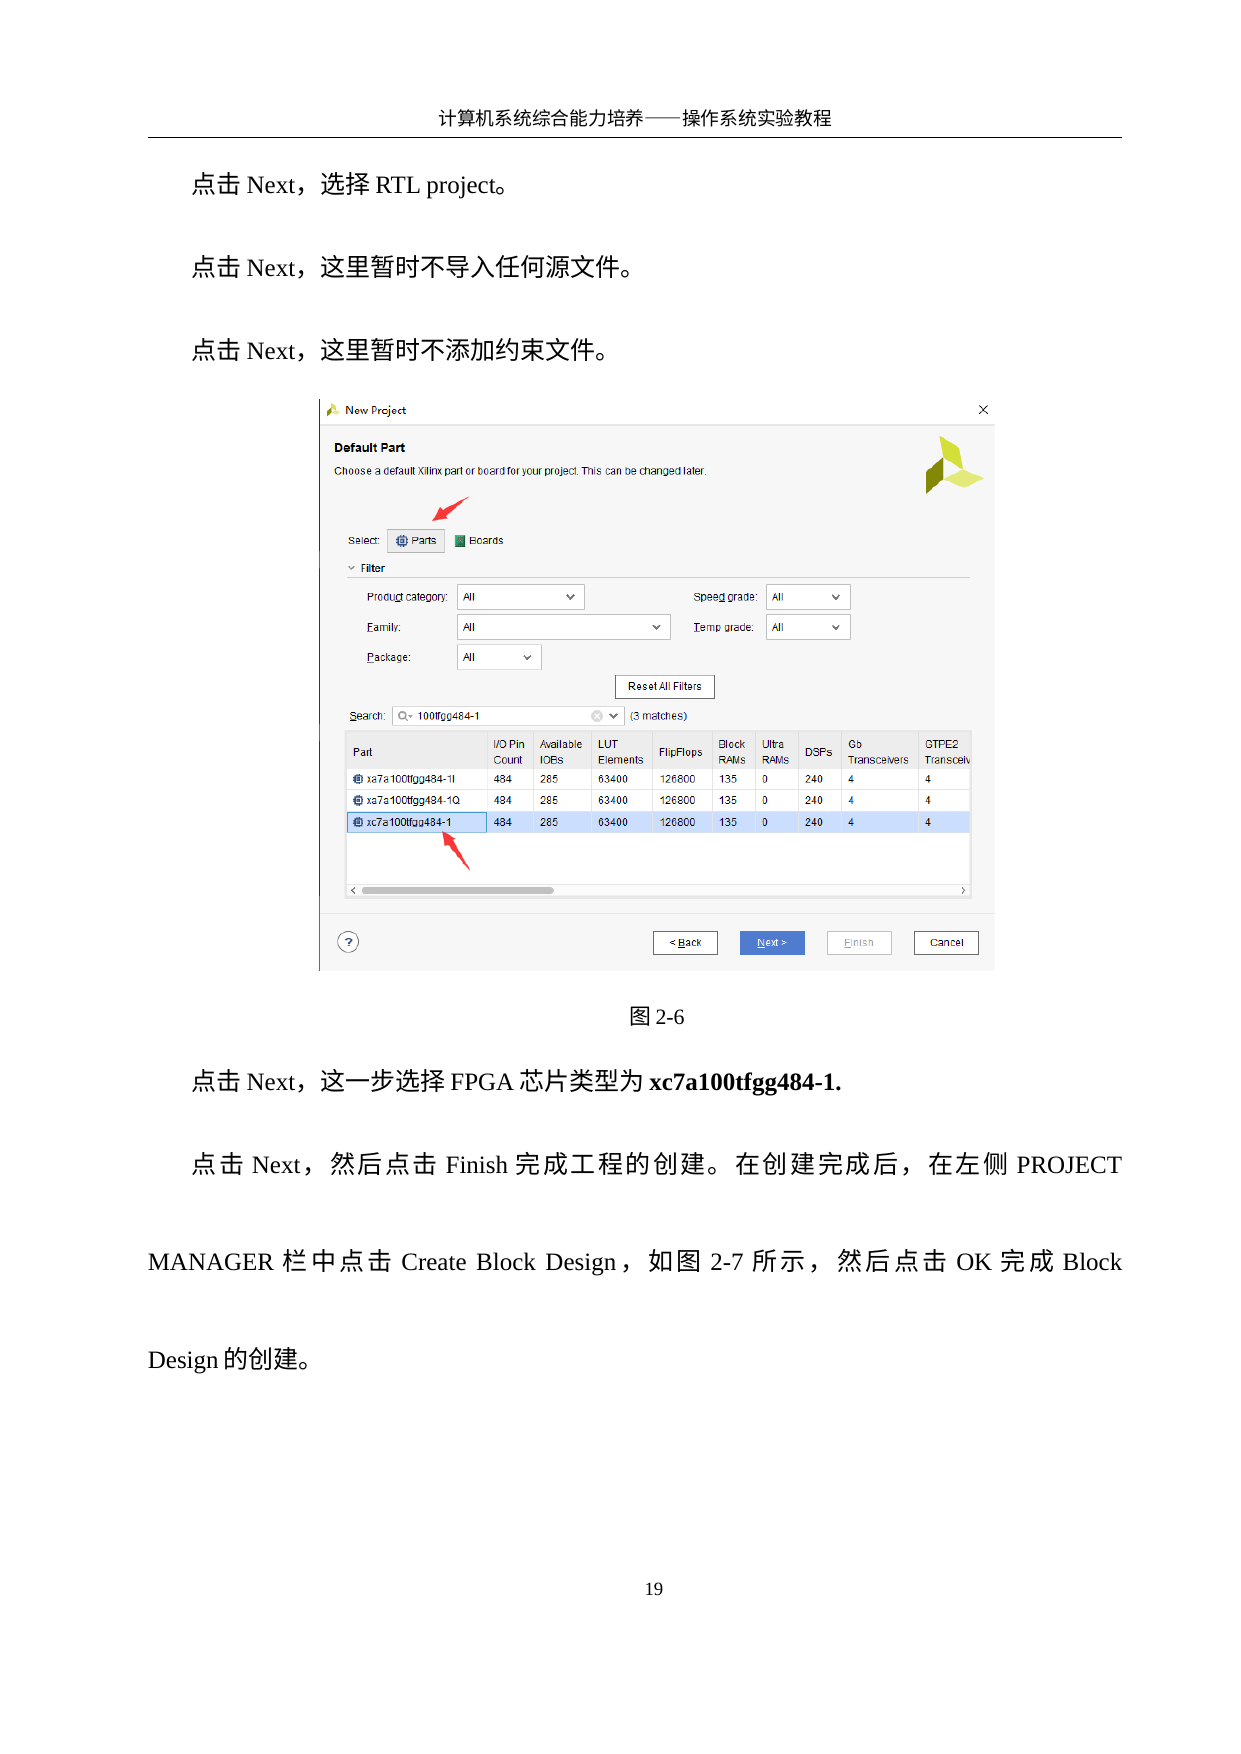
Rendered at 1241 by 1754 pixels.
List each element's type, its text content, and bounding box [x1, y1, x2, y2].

text 点击Next，选择RTL project。 [148, 150, 1122, 215]
text 图2-6 [148, 998, 1122, 1031]
text 点击Next，这一步选择FPGA芯片类型为xc7a100tfgg484-1. [148, 1047, 1122, 1112]
text 点击Next，这里暂时不添加约束文件。 [148, 316, 1122, 381]
text 点击Next，然后点击Finish完成工程的创建。在创建完成后，在左侧PROJECT MANAGER栏中点击Create Block Design，如图2-7所示，然后点击OK完成Block Design的创建。 [148, 1130, 1122, 1390]
text 点击Next，这里暂时不导入任何源文件。 [148, 233, 1122, 298]
picture [319, 399, 995, 971]
